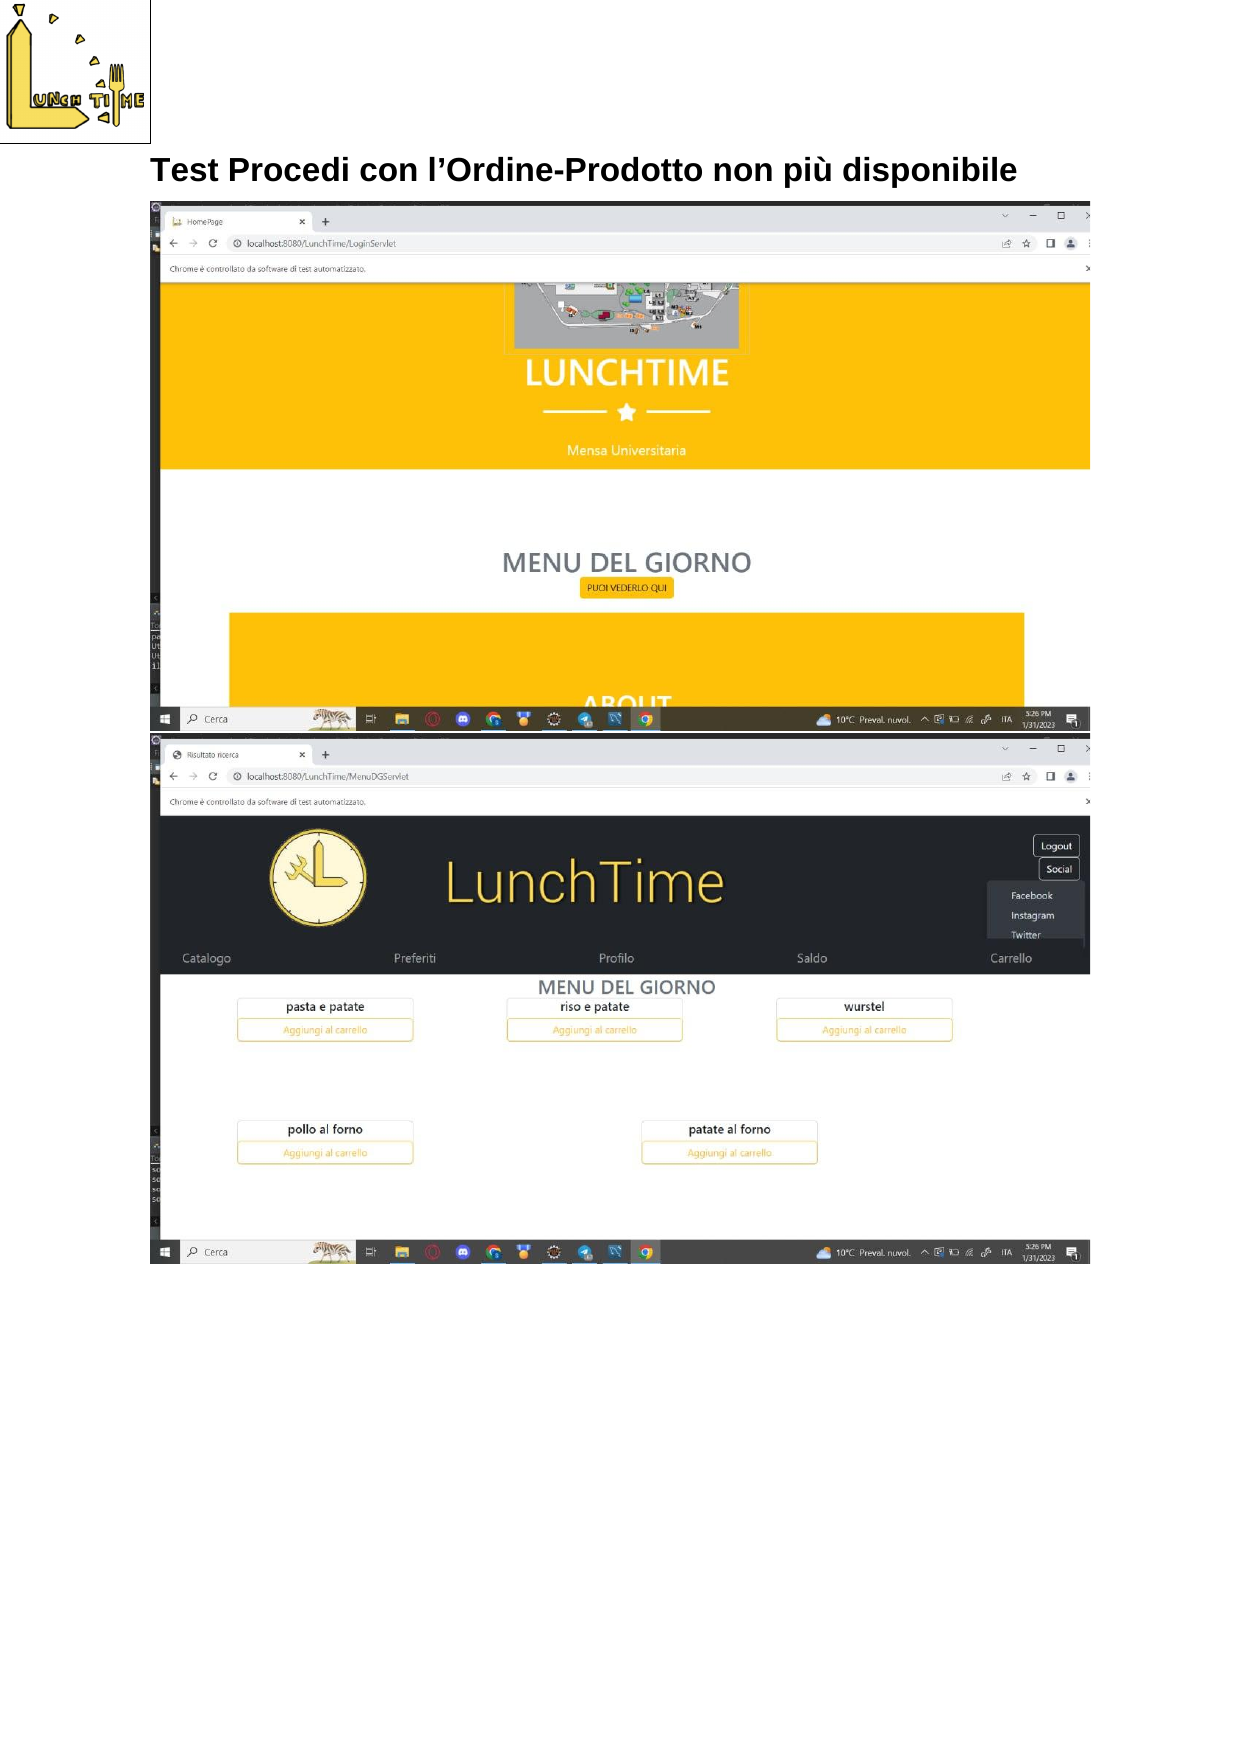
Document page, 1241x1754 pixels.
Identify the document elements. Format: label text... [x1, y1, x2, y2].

picture [0, 0, 150, 143]
subtitle Test Procedi con l’Ordine-Prodotto non più disponibile [150, 150, 1090, 188]
picture [150, 201, 1091, 731]
picture [150, 733, 1091, 1264]
